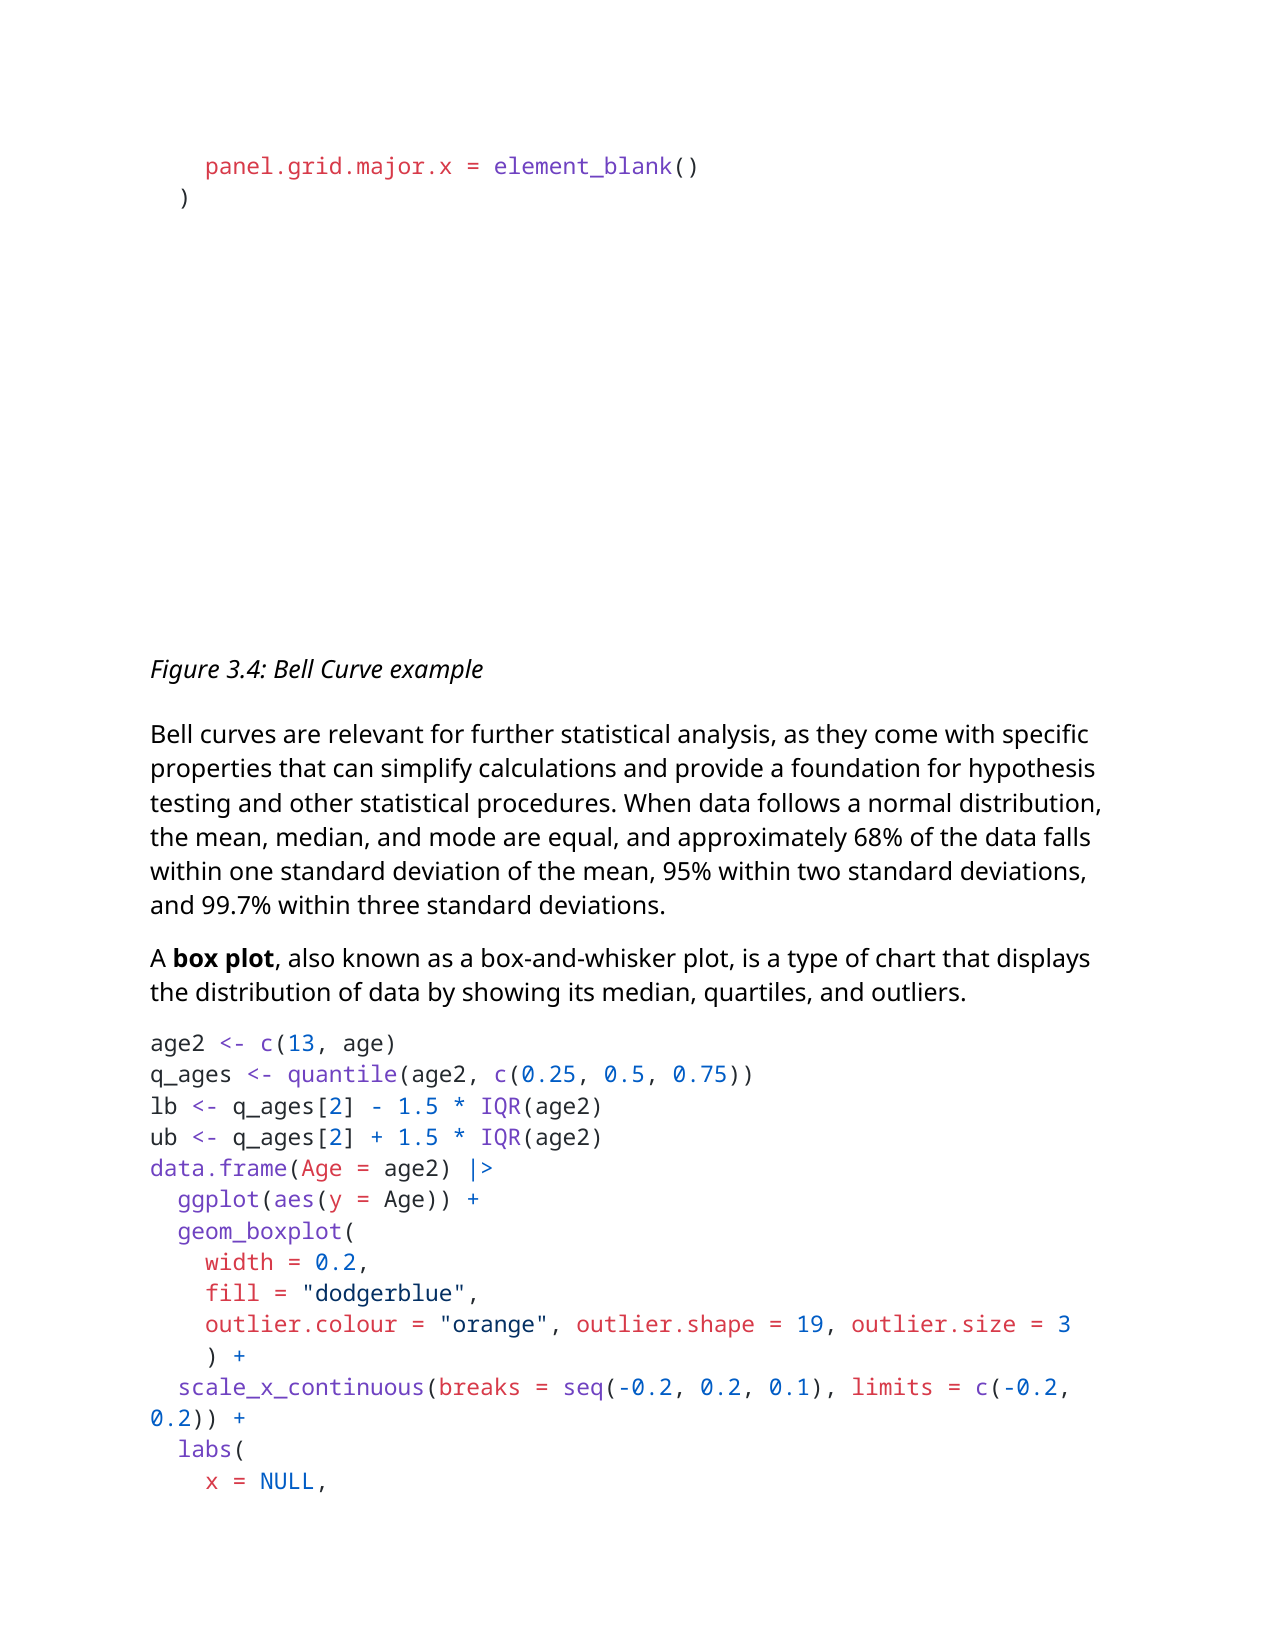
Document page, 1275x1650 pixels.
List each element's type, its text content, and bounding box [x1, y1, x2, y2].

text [150, 1027, 1125, 1496]
text A box plot, also known as a box-and-whisker plot, is a type of chart that displays the distribution of data by showing its median, quartiles, and outliers. [150, 940, 1125, 1008]
text Bell curves are relevant for further statistical analysis, as they come with specific properties that can simplify calculations and provide a foundation for hypothesis testing and other statistical procedures. When data follows a normal distribution, the mean, median, and mode are equal, and approximately 68% of the data falls within one standard deviation of the mean, 95% within two standard deviations, and 99.7% within three standard deviations. [150, 717, 1125, 921]
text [150, 150, 1125, 212]
table_header Figure 3.4: Bell Curve example [139, 233, 1114, 698]
